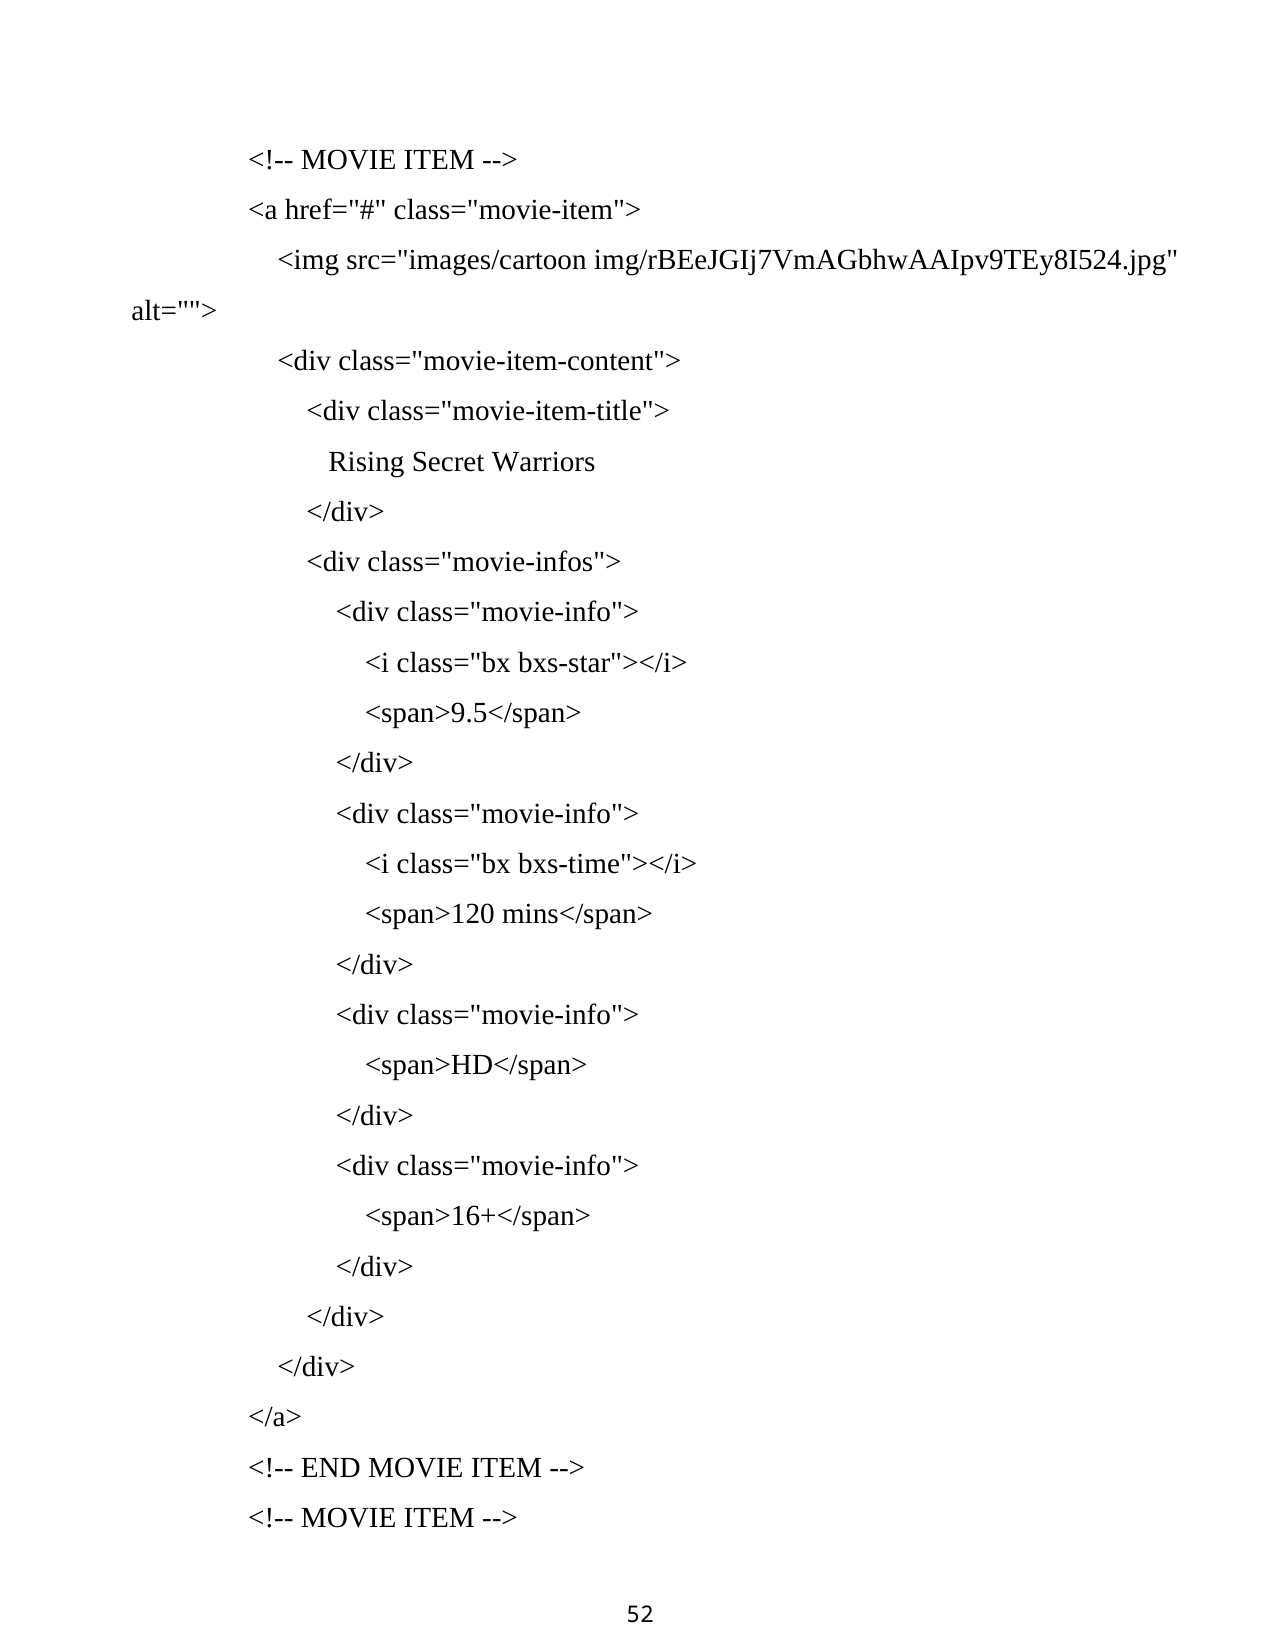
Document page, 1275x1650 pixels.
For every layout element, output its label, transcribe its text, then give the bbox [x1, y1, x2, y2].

text </div> [131, 1299, 1238, 1332]
text <!-- END MOVIE ITEM --> [131, 1450, 1238, 1483]
text </div> [131, 494, 1238, 527]
text <i class="bx bxs-time"></i> [131, 846, 1238, 880]
text <div class="movie-info"> [131, 997, 1238, 1031]
text Rising Secret Warriors [131, 444, 1238, 477]
text <div class="movie-info"> [131, 1148, 1238, 1182]
text <div class="movie-info"> [131, 594, 1238, 628]
text <!-- MOVIE ITEM --> [131, 142, 1238, 175]
text </div> [131, 1349, 1238, 1383]
text <div class="movie-infos"> [131, 544, 1238, 578]
text <span>HD</span> [131, 1047, 1238, 1081]
text <span>120 mins</span> [131, 896, 1238, 930]
text <img src="images/cartoon img/rBEeJGIj7VmAGbhwAAIpv9TEy8I524.jpg" alt=""> [131, 242, 1238, 326]
text <span>16+</span> [131, 1198, 1238, 1232]
text <i class="bx bxs-star"></i> [131, 645, 1238, 678]
text <span>9.5</span> [131, 695, 1238, 729]
text <a href="#" class="movie-item"> [131, 192, 1238, 226]
text <div class="movie-item-title"> [131, 393, 1238, 427]
text <div class="movie-item-content"> [131, 343, 1238, 377]
text <div class="movie-info"> [131, 796, 1238, 829]
text <!-- MOVIE ITEM --> [131, 1500, 1238, 1534]
text </div> [131, 1249, 1238, 1282]
text </div> [131, 947, 1238, 980]
text </div> [131, 746, 1238, 779]
text </a> [131, 1399, 1238, 1433]
text </div> [131, 1098, 1238, 1131]
